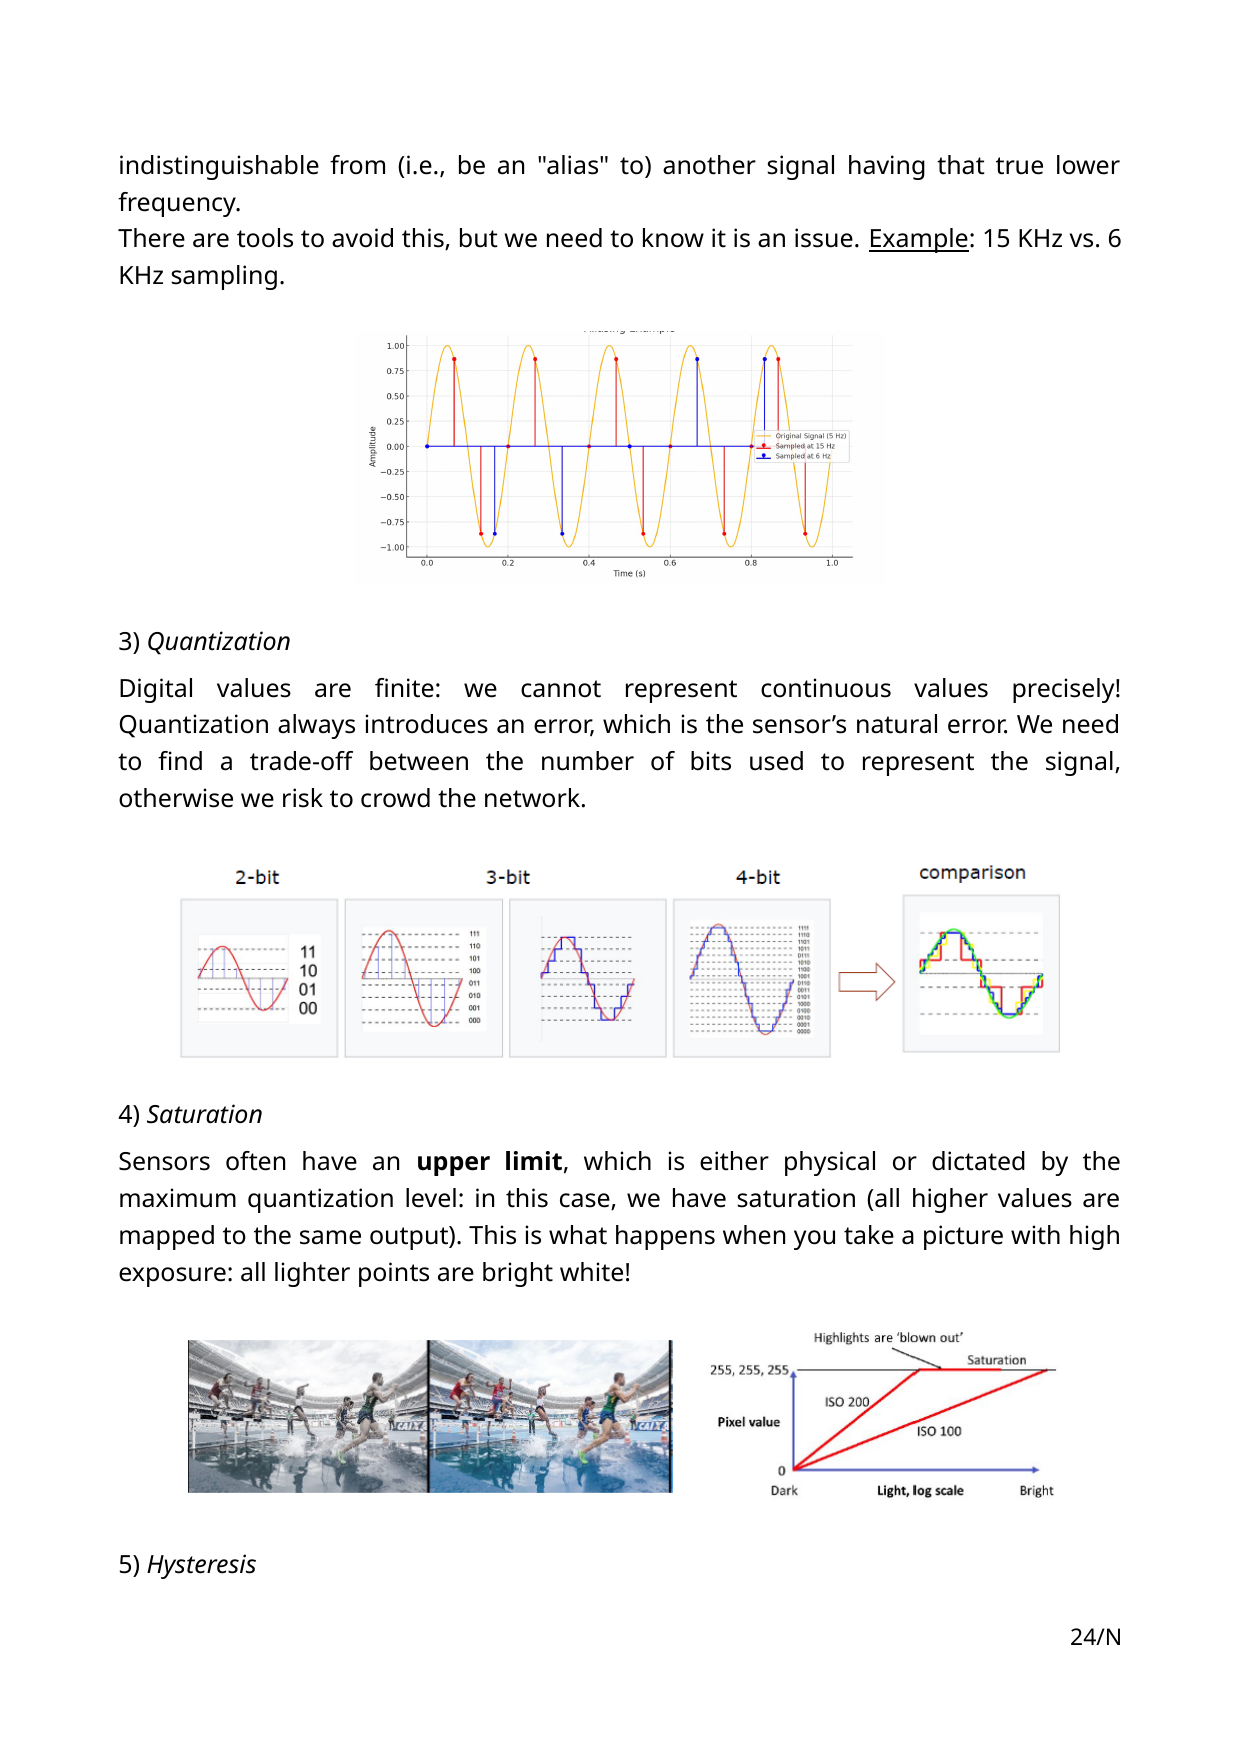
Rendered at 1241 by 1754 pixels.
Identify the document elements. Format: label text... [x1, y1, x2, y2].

text Sensors often have an upper limit, which is either physical or dictated by the maximum quantization level: in this case, we have saturation (all higher values are mapped to the same output). This is what happens when you take a picture with high exposure: all lighter points are bright white! [118, 1144, 1122, 1288]
picture [175, 1327, 1065, 1508]
picture [175, 854, 1065, 1058]
text 5) Hysteresis [118, 1546, 1122, 1581]
text 3) Quantization [118, 623, 1122, 657]
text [118, 148, 1122, 218]
text There are tools to avoid this, but we need to know it is an issue. Example: 15 KHz vs. 6 KHz sampling. [118, 221, 1122, 292]
text Digital values are finite: we cannot represent continuous values precisely! Quantization always introduces an error, which is the sensor’s natural error. We need to find a trade-off between the number of bits used to represent the signal, otherwise we risk to crowd the network. [118, 670, 1122, 815]
text 4) Saturation [118, 1097, 1122, 1131]
